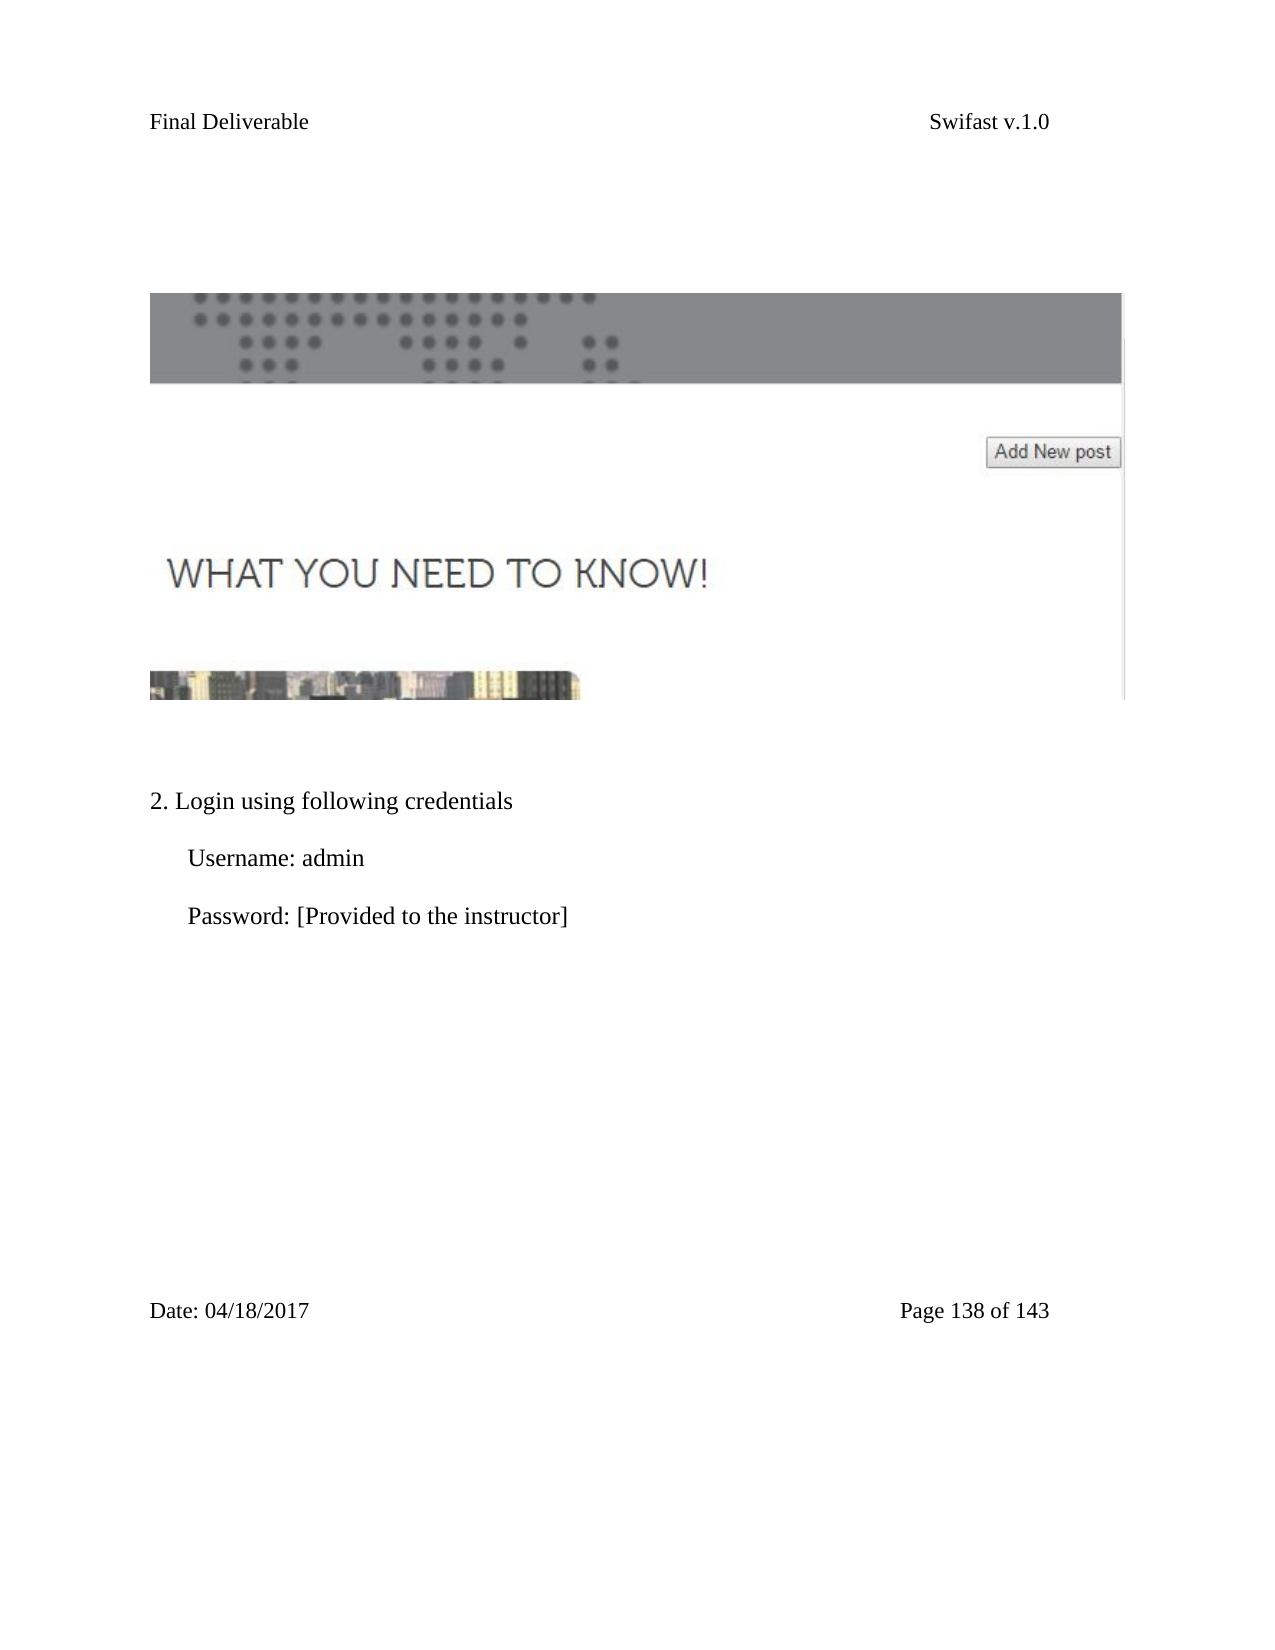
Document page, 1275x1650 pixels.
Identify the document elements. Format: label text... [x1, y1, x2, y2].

text 2. Login using following credentials [150, 786, 1125, 814]
picture [150, 293, 1125, 700]
text Username: admin [150, 843, 1125, 872]
text Password: [Provided to the instructor] [150, 901, 1125, 929]
